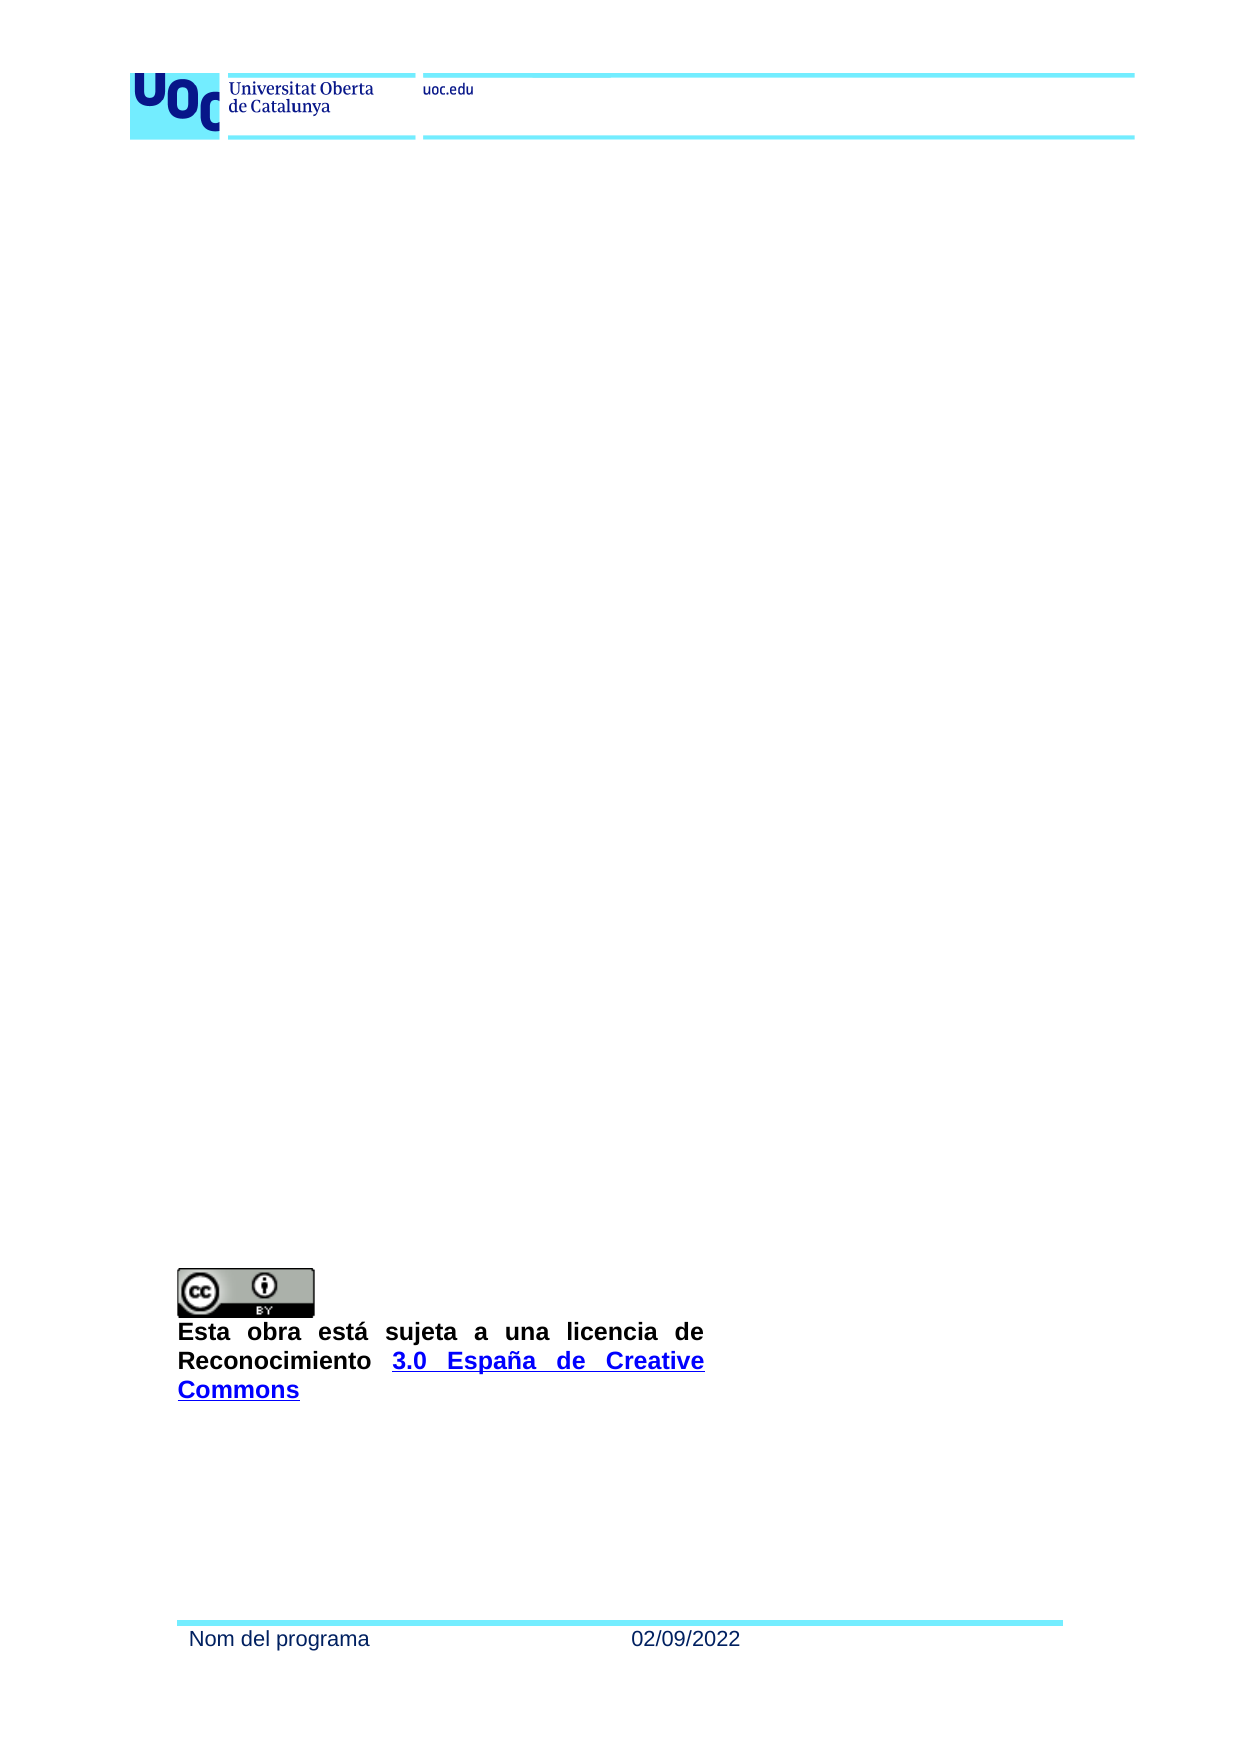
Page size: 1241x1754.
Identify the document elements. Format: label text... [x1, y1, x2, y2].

picture [130, 73, 1135, 143]
text Esta obra está sujeta a una licencia de Reconocimiento 3.0 España de Creative Commons [177, 1269, 705, 1404]
picture [177, 1268, 315, 1318]
